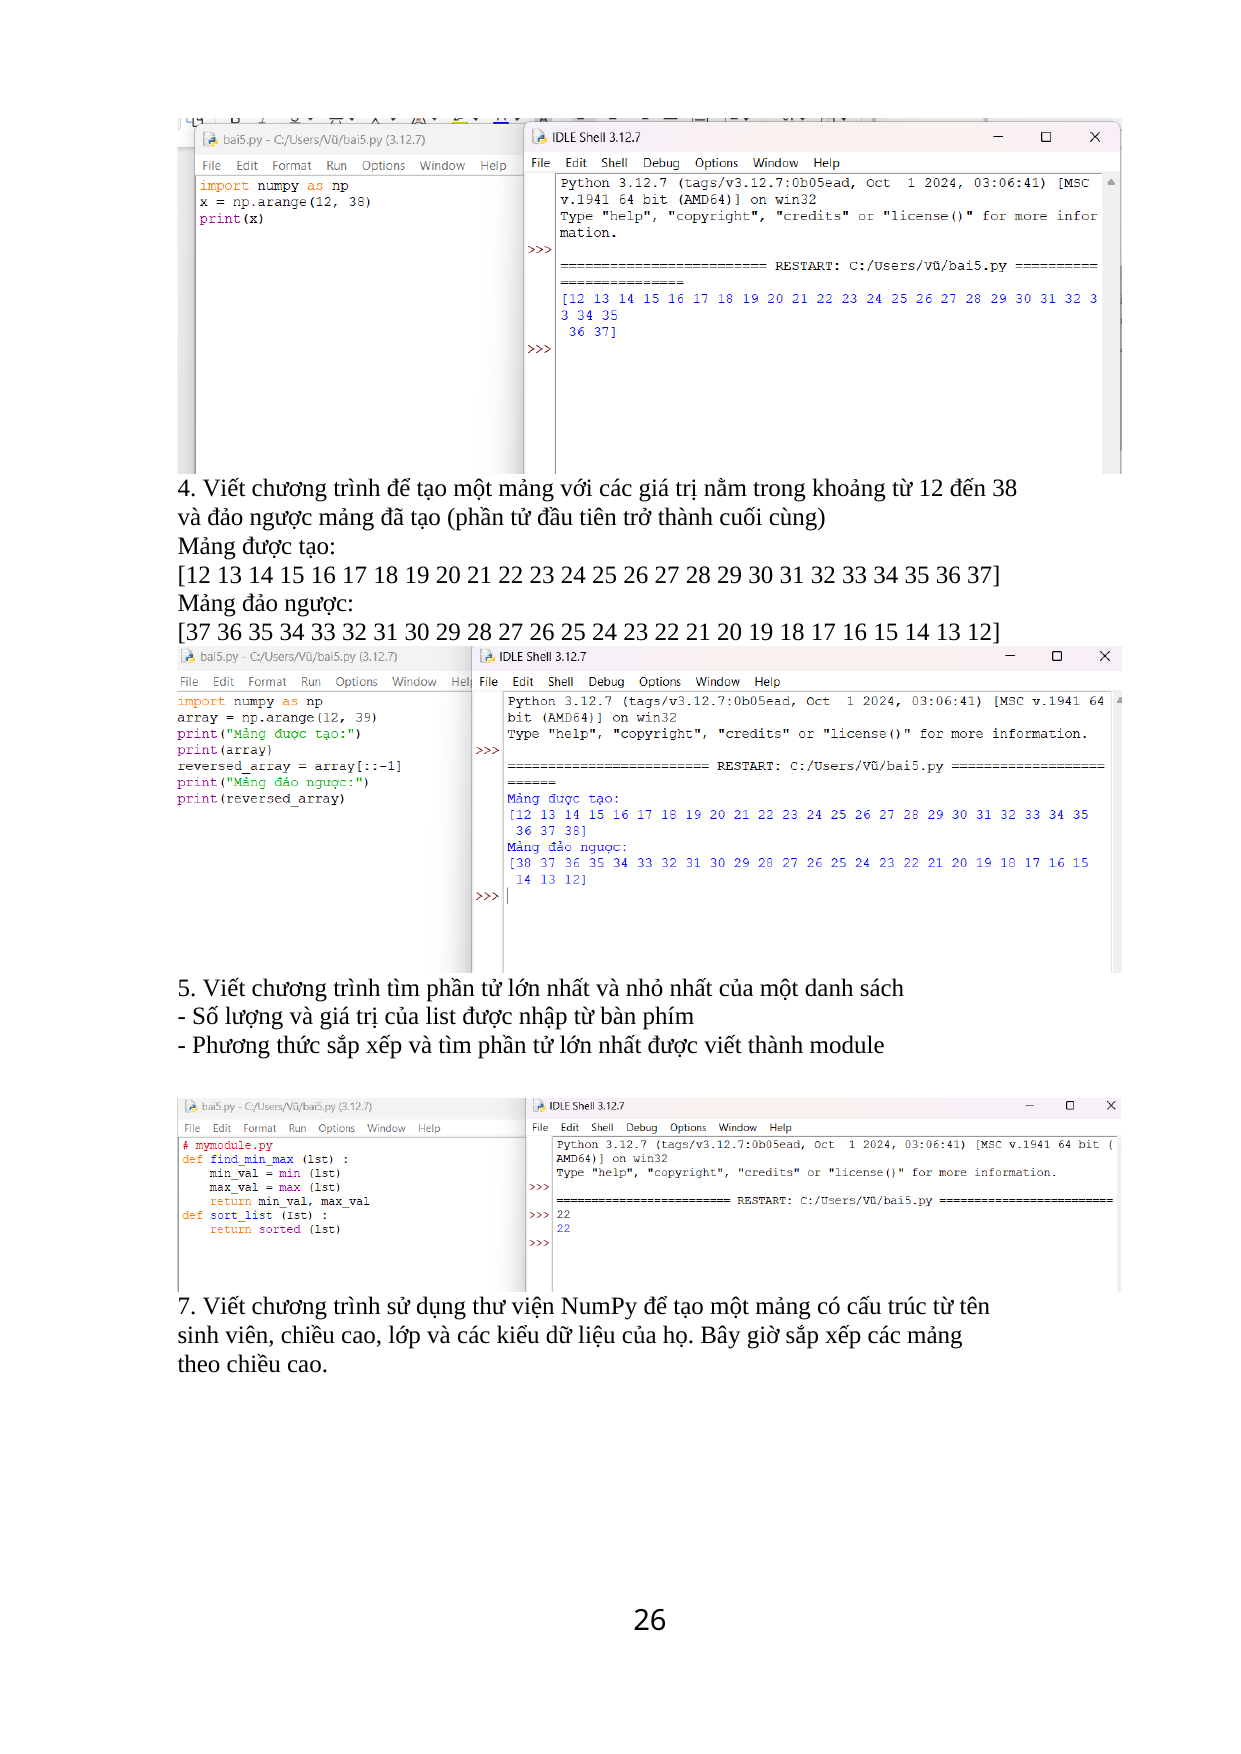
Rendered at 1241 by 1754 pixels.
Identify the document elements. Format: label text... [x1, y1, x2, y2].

text [37 36 35 34 33 32 31 30 29 28 27 26 25 24 23 22 21 20 19 18 17 16 15 14 13 12] [177, 617, 1122, 646]
picture [177, 118, 1122, 474]
text Mảng được tạo: [177, 531, 1122, 560]
text [12 13 14 15 16 17 18 19 20 21 22 23 24 25 26 27 28 29 30 31 32 33 34 35 36 37] [177, 560, 1122, 588]
text và đảo ngược mảng đã tạo (phần tử đầu tiên trở thành cuối cùng) [177, 502, 1122, 531]
text - Số lượng và giá trị của list được nhập từ bàn phím [177, 1001, 1122, 1030]
text - Phương thức sắp xếp và tìm phần tử lớn nhất được viết thành module [177, 1030, 1122, 1059]
picture [177, 1098, 1122, 1292]
text theo chiều cao. [177, 1349, 1122, 1377]
picture [177, 646, 1123, 973]
text sinh viên, chiều cao, lớp và các kiểu dữ liệu của họ. Bây giờ sắp xếp các mảng [177, 1320, 1122, 1349]
text 5. Viết chương trình tìm phần tử lớn nhất và nhỏ nhất của một danh sách [177, 973, 1122, 1001]
text Mảng đảo ngược: [177, 588, 1122, 617]
text 4. Viết chương trình để tạo một mảng với các giá trị nằm trong khoảng từ 12 đến 38 [177, 474, 1122, 502]
text 7. Viết chương trình sử dụng thư viện NumPy để tạo một mảng có cấu trúc từ tên [177, 1292, 1122, 1320]
